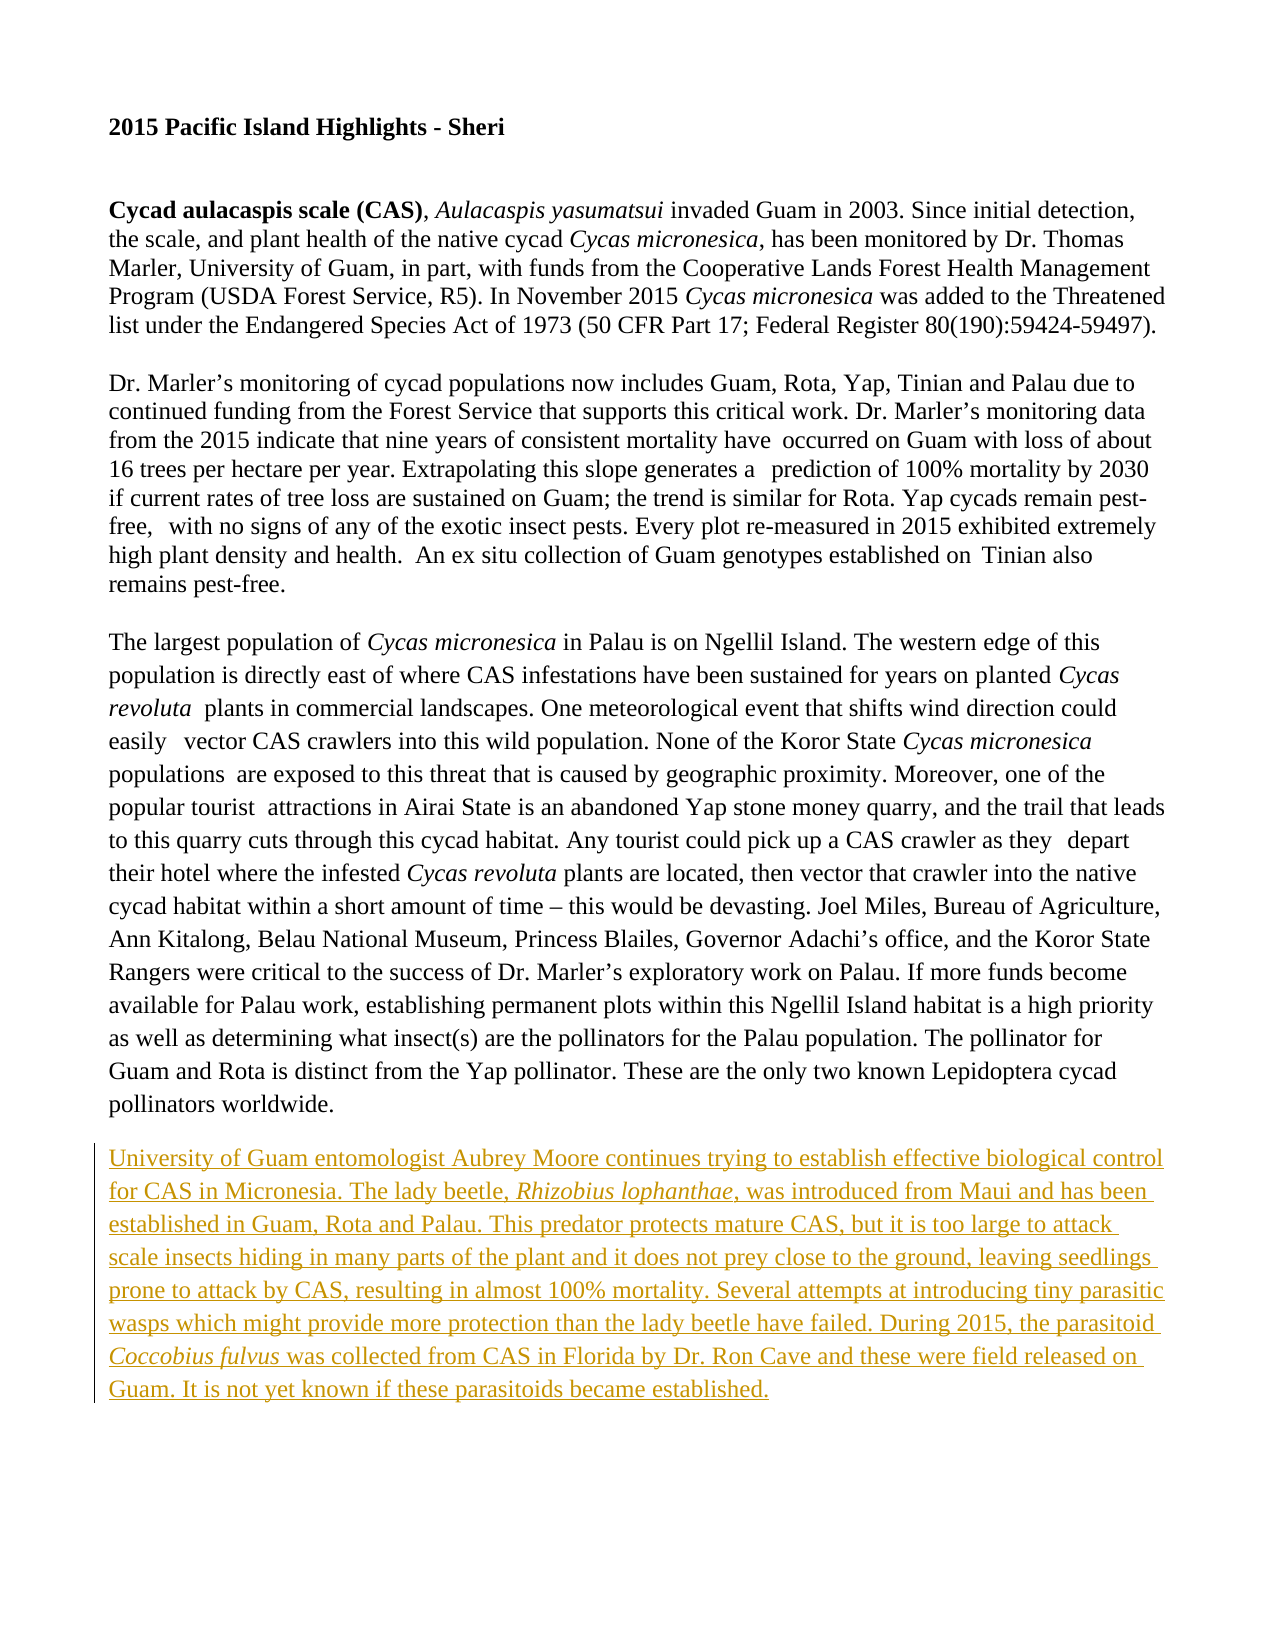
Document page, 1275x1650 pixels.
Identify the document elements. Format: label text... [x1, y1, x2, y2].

text 2015 Pacific Island Highlights - Sheri [108, 112, 1167, 141]
text Cycad aulacaspis scale (CAS), Aulacaspis yasumatsui invaded Guam in 2003. Since initial detection, the scale, and plant health of the native cycad Cycas micronesica, has been monitored by Dr. Thomas Marler, University of Guam, in part, with funds from the Cooperative Lands Forest Health Management Program (USDA Forest Service, R5). In November 2015 Cycas micronesica was added to the Threatened list under the Endangered Species Act of 1973 (50 CFR Part 17; Federal Register 80(190):59424-59497). [108, 195, 1167, 339]
text Dr. Marler’s monitoring of cycad populations now includes Guam, Rota, Yap, Tinian and Palau due to continued funding from the Forest Service that supports this critical work. Dr. Marler’s monitoring data from the 2015 indicate that nine years of consistent mortality have occurred on Guam with loss of about 16 trees per hectare per year. Extrapolating this slope generates a prediction of 100% mortality by 2030 if current rates of tree loss are sustained on Guam; the trend is similar for Rota. Yap cycads remain pest-free, with no signs of any of the exotic insect pests. Every plot re-measured in 2015 exhibited extremely high plant density and health. An ex situ collection of Guam genotypes established on Tinian also remains pest-free. [108, 368, 1167, 598]
text The largest population of Cycas micronesica in Palau is on Ngellil Island. The western edge of this population is directly east of where CAS infestations have been sustained for years on planted Cycas revoluta plants in commercial landscapes. One meteorological event that shifts wind direction could easily vector CAS crawlers into this wild population. None of the Koror State Cycas micronesica populations are exposed to this threat that is caused by geographic proximity. Moreover, one of the popular tourist attractions in Airai State is an abandoned Yap stone money quarry, and the trail that leads to this quarry cuts through this cycad habitat. Any tourist could pick up a CAS crawler as they depart their hotel where the infested Cycas revoluta plants are located, then vector that crawler into the native cycad habitat within a short amount of time – this would be devasting. Joel Miles, Bureau of Agriculture, Ann Kitalong, Belau National Museum, Princess Blailes, Governor Adachi’s office, and the Koror State Rangers were critical to the success of Dr. Marler’s exploratory work on Palau. If more funds become available for Palau work, establishing permanent plots within this Ngellil Island habitat is a high priority as well as determining what insect(s) are the pollinators for the Palau population. The pollinator for Guam and Rota is distinct from the Yap pollinator. These are the only two known Lepidoptera cycad pollinators worldwide. [108, 627, 1167, 1118]
